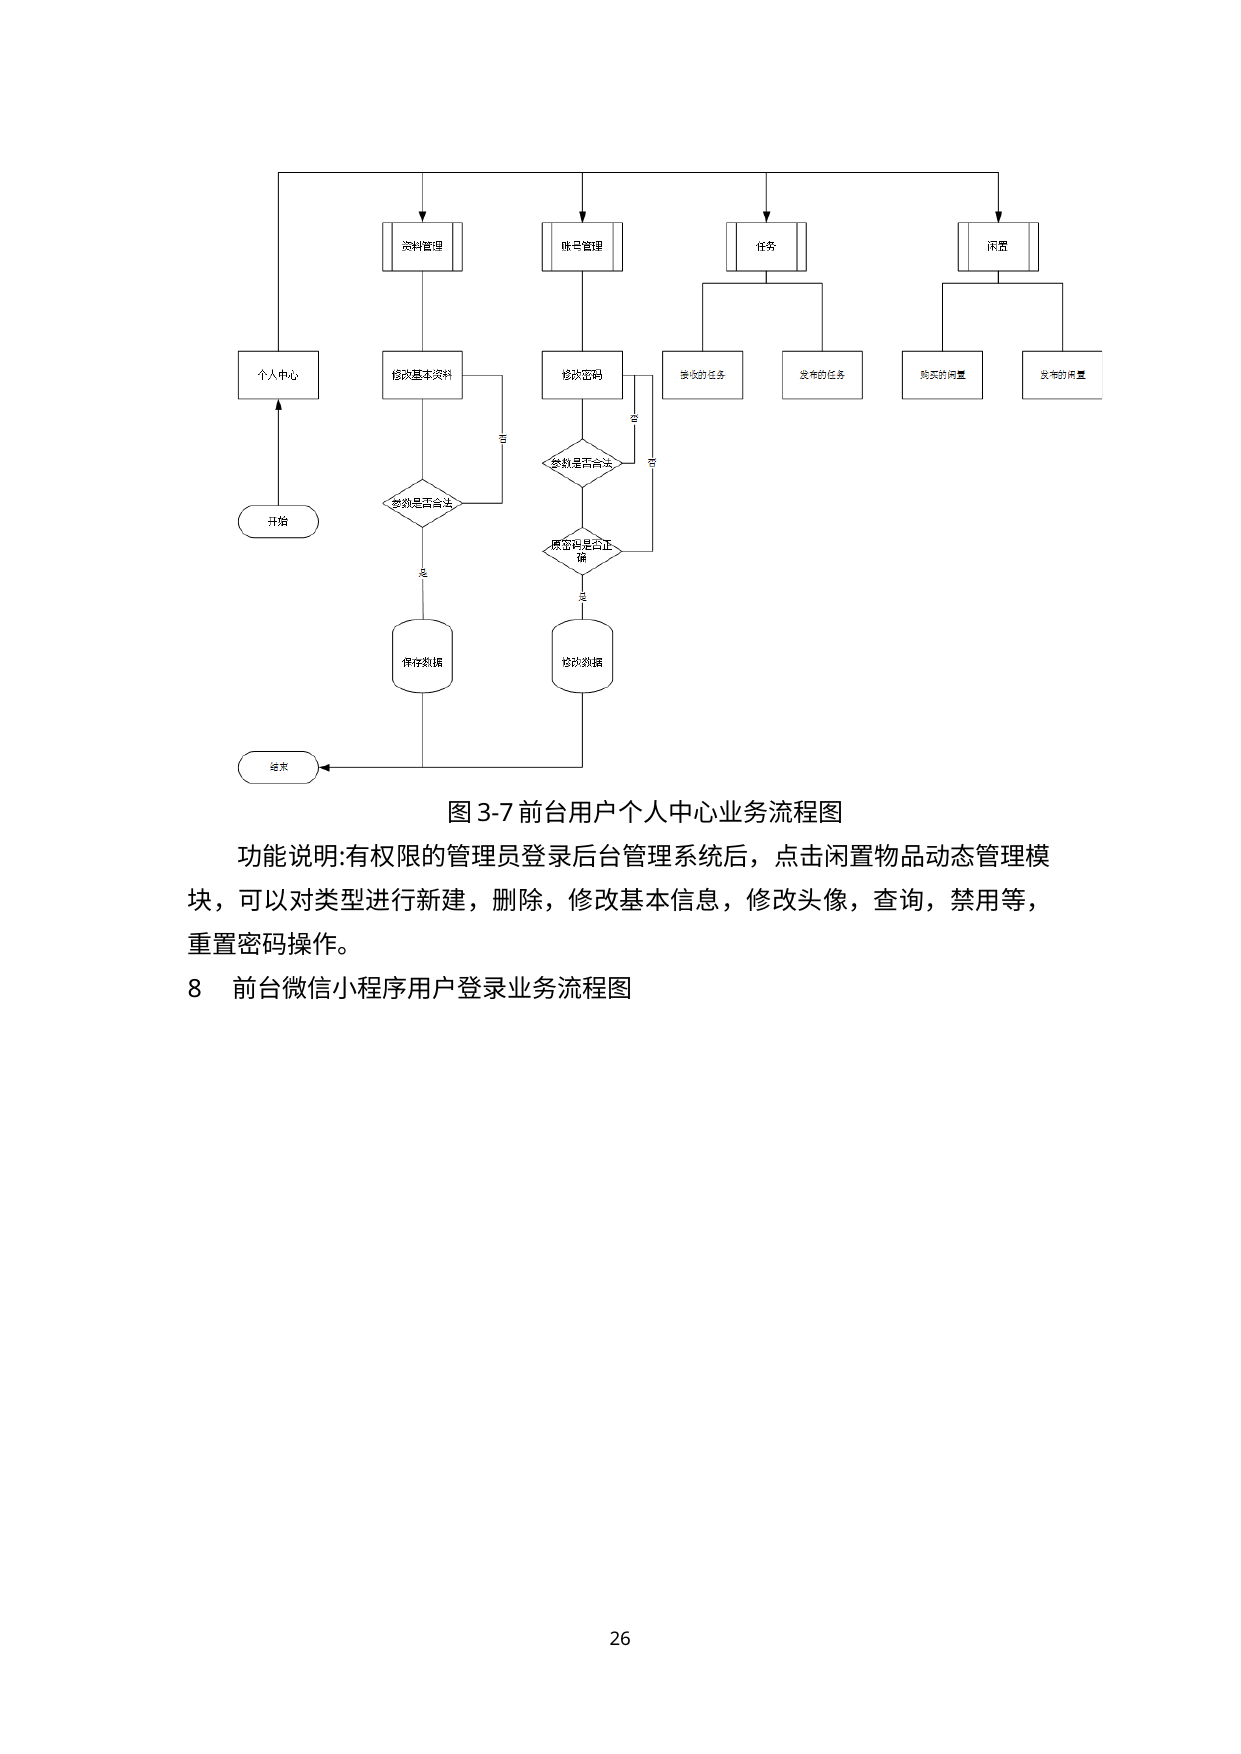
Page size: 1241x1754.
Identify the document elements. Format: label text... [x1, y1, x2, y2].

picture [237, 172, 1103, 784]
text 功能说明:有权限的管理员登录后台管理系统后，点击闲置物品动态管理模块，可以对类型进行新建，删除，修改基本信息，修改头像，查询，禁用等，重置密码操作。 [187, 833, 1053, 965]
list 图3-7前台用户个人中心业务流程图 [237, 789, 1053, 833]
list 前台微信小程序用户登录业务流程图 [187, 965, 1053, 1009]
